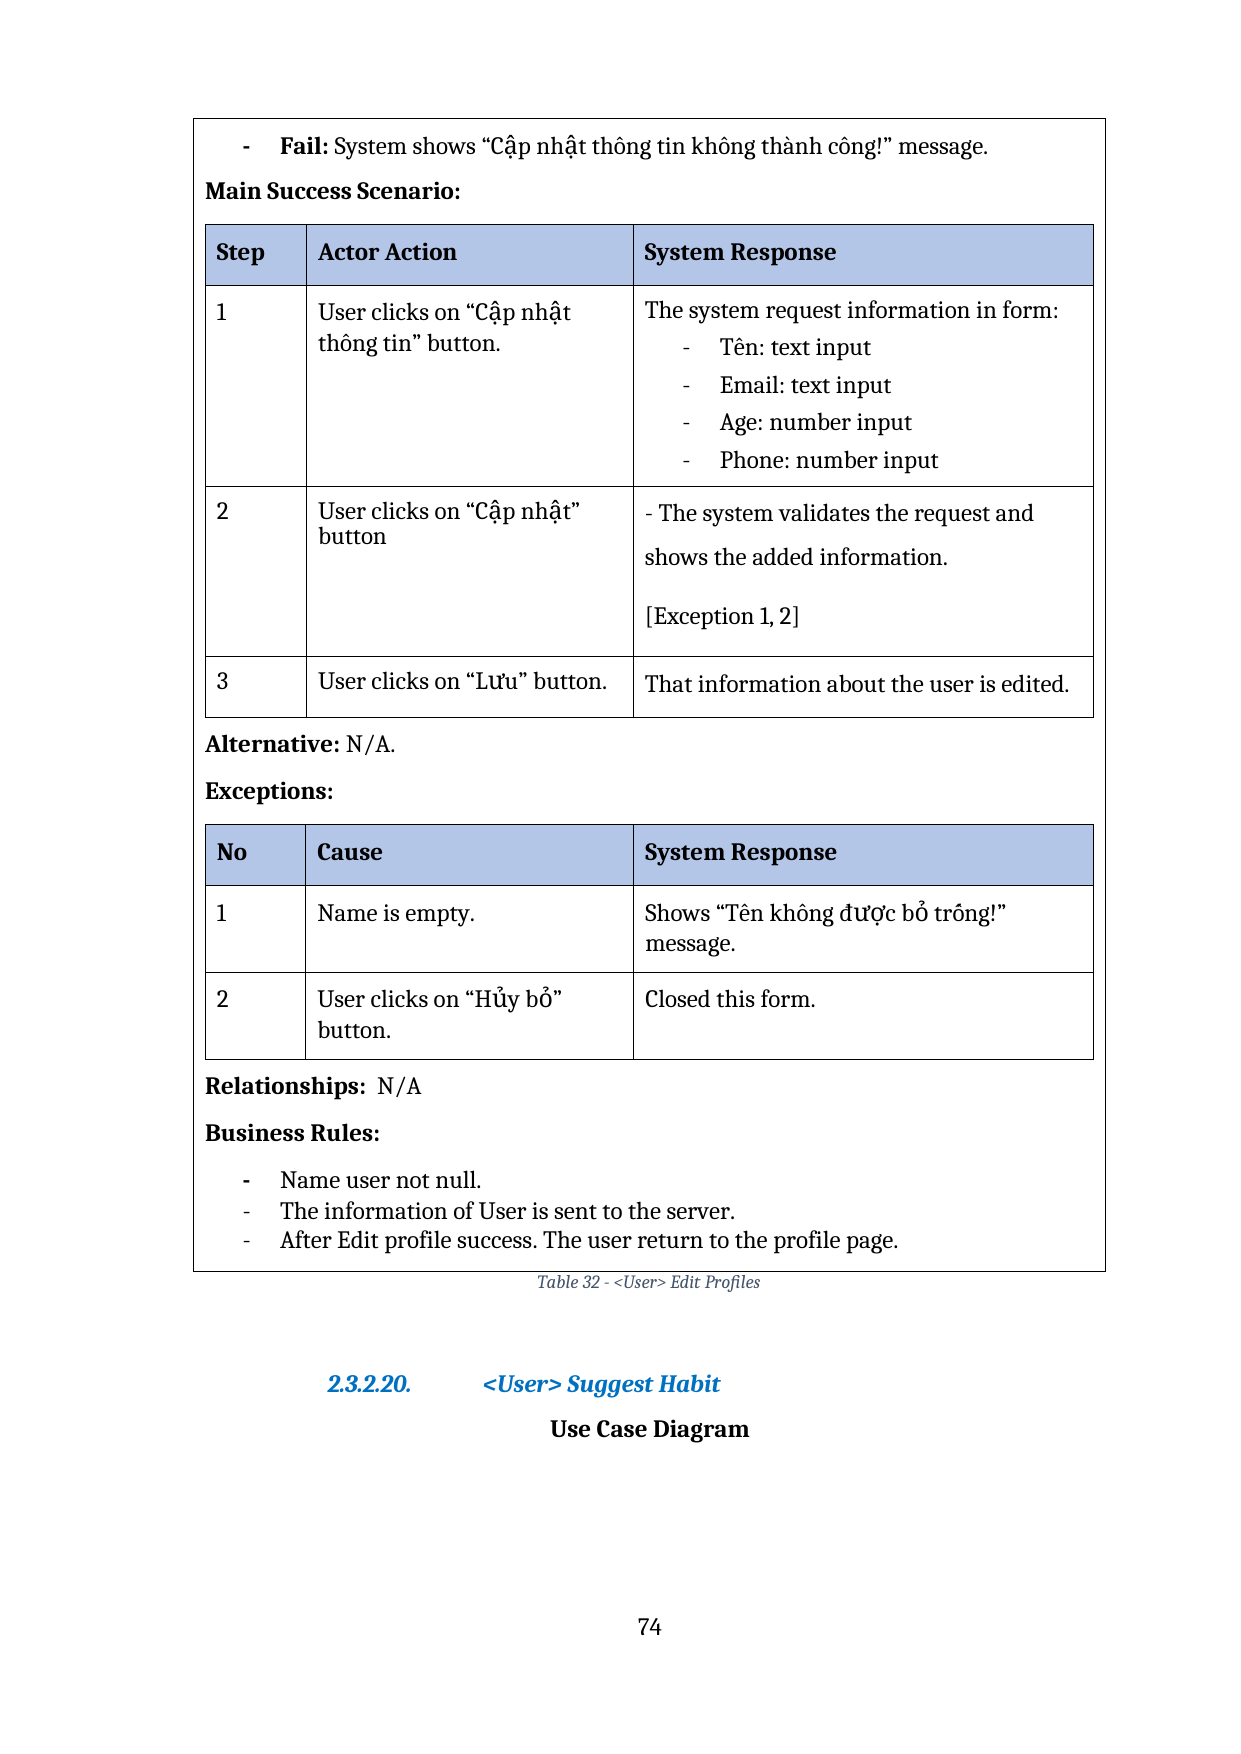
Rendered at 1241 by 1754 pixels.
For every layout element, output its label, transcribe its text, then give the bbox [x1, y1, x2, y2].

subtitle <User> Suggest Habit [327, 1370, 1122, 1399]
text Use Case Diagram [177, 1415, 1122, 1444]
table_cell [194, 119, 1105, 1271]
text Table - <User> Edit Profiles [177, 1272, 1122, 1294]
